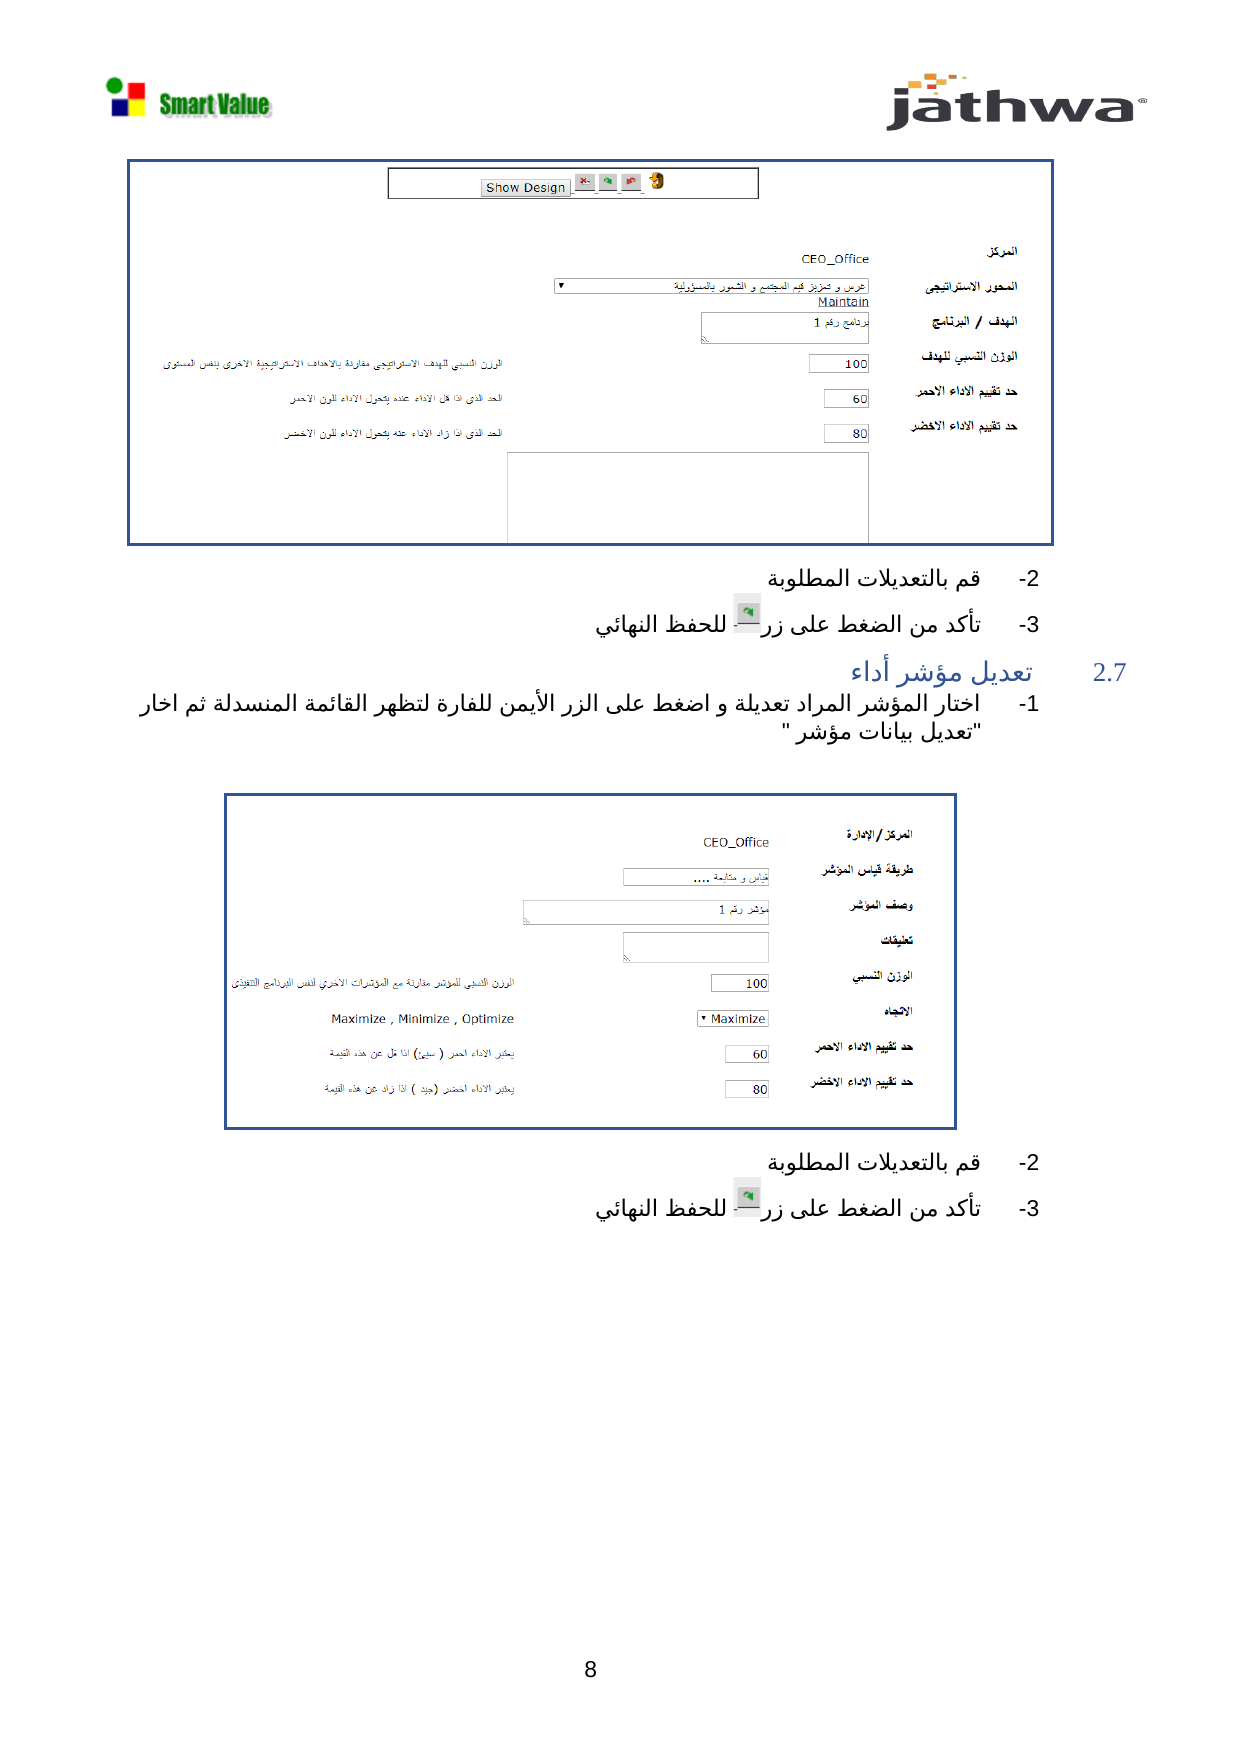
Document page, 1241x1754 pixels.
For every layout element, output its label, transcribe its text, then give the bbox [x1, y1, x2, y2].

picture [886, 73, 1148, 131]
list اختار المؤشر المراد تعديلة و اضغط على الزر الأيمن للفارة لتظهر القائمة المنسدلة ثم اخار "تعديل بيانات مؤشر " [89, 689, 1019, 744]
list قم بالتعديلات المطلوبة [89, 1149, 1019, 1176]
picture [227, 796, 954, 1127]
picture [733, 593, 762, 633]
list تأكد من الضغط على زر للحفظ النهائي [89, 593, 1019, 637]
subtitle تعديل مؤشر أداء [89, 656, 1093, 687]
picture [103, 74, 287, 131]
list تأكد من الضغط على زر للحفظ النهائي [89, 1178, 1019, 1221]
picture [733, 1177, 762, 1217]
picture [130, 162, 1051, 543]
list قم بالتعديلات المطلوبة [89, 565, 1019, 591]
